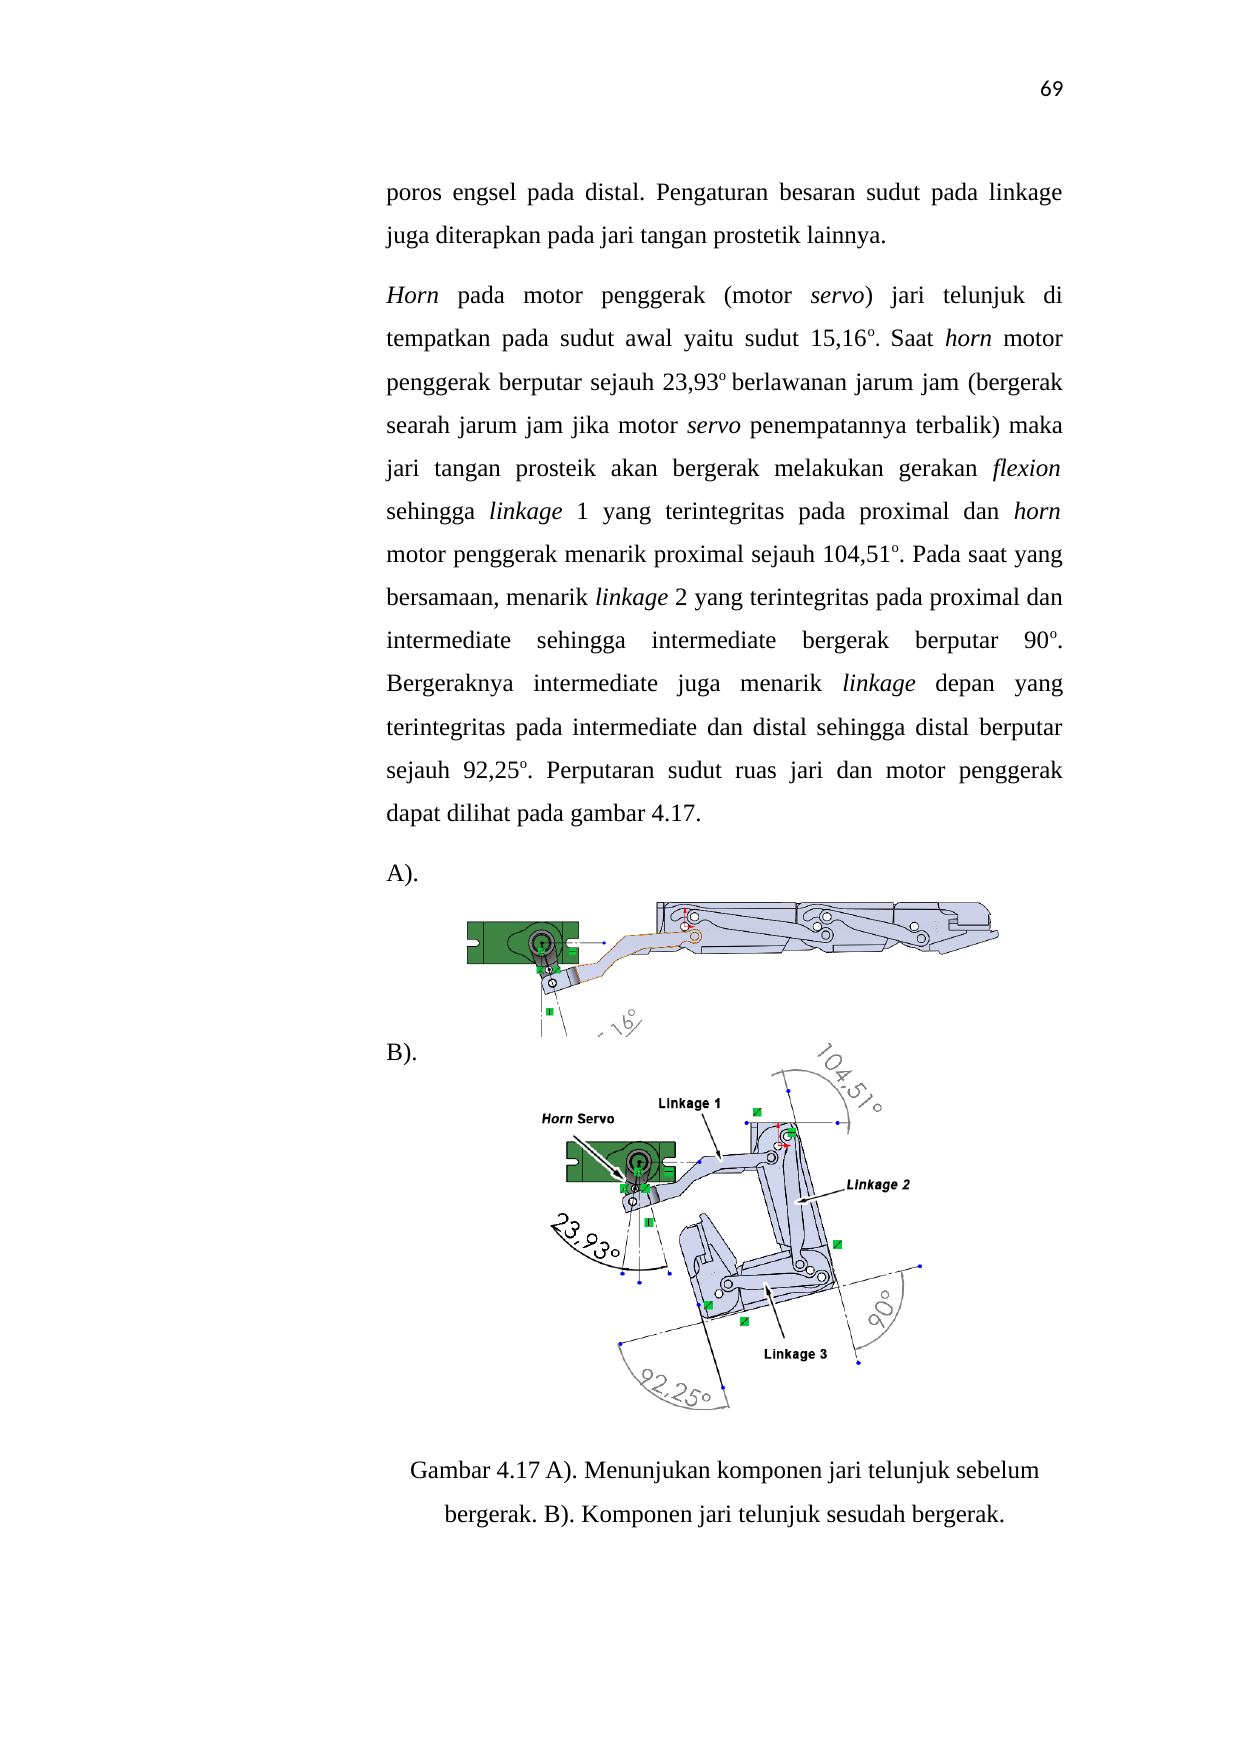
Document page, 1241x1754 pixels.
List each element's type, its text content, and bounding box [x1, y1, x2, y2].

text A). [386, 858, 1063, 886]
picture [457, 1066, 1005, 1415]
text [386, 177, 1063, 249]
text Horn pada motor penggerak (motor servo) jari telunjuk di tempatkan pada sudut awal yaitu sudut 15,16o. Saat horn motor penggerak berputar sejauh 23,93o berlawanan jarum jam (bergerak searah jarum jam jika motor servo penempatannya terbalik) maka jari tangan prosteik akan bergerak melakukan gerakan flexion sehingga linkage 1 yang terintegritas pada proximal dan horn motor penggerak menarik proximal sejauh 104,51o. Pada saat yang bersamaan, menarik linkage 2 yang terintegritas pada proximal dan intermediate sehingga intermediate bergerak berputar 90o. Bergeraknya intermediate juga menarik linkage depan yang terintegritas pada intermediate dan distal sehingga distal berputar sejauh 92,25o. Perputaran sudut ruas jari dan motor penggerak dapat dilihat pada gambar 4.17. [386, 280, 1063, 827]
text B). [386, 1037, 1063, 1066]
text Gambar 4.17 A). Menunjukan komponen jari telunjuk sebelum bergerak. B). Komponen jari telunjuk sesudah bergerak. [386, 1456, 1063, 1527]
picture [457, 886, 1005, 1037]
